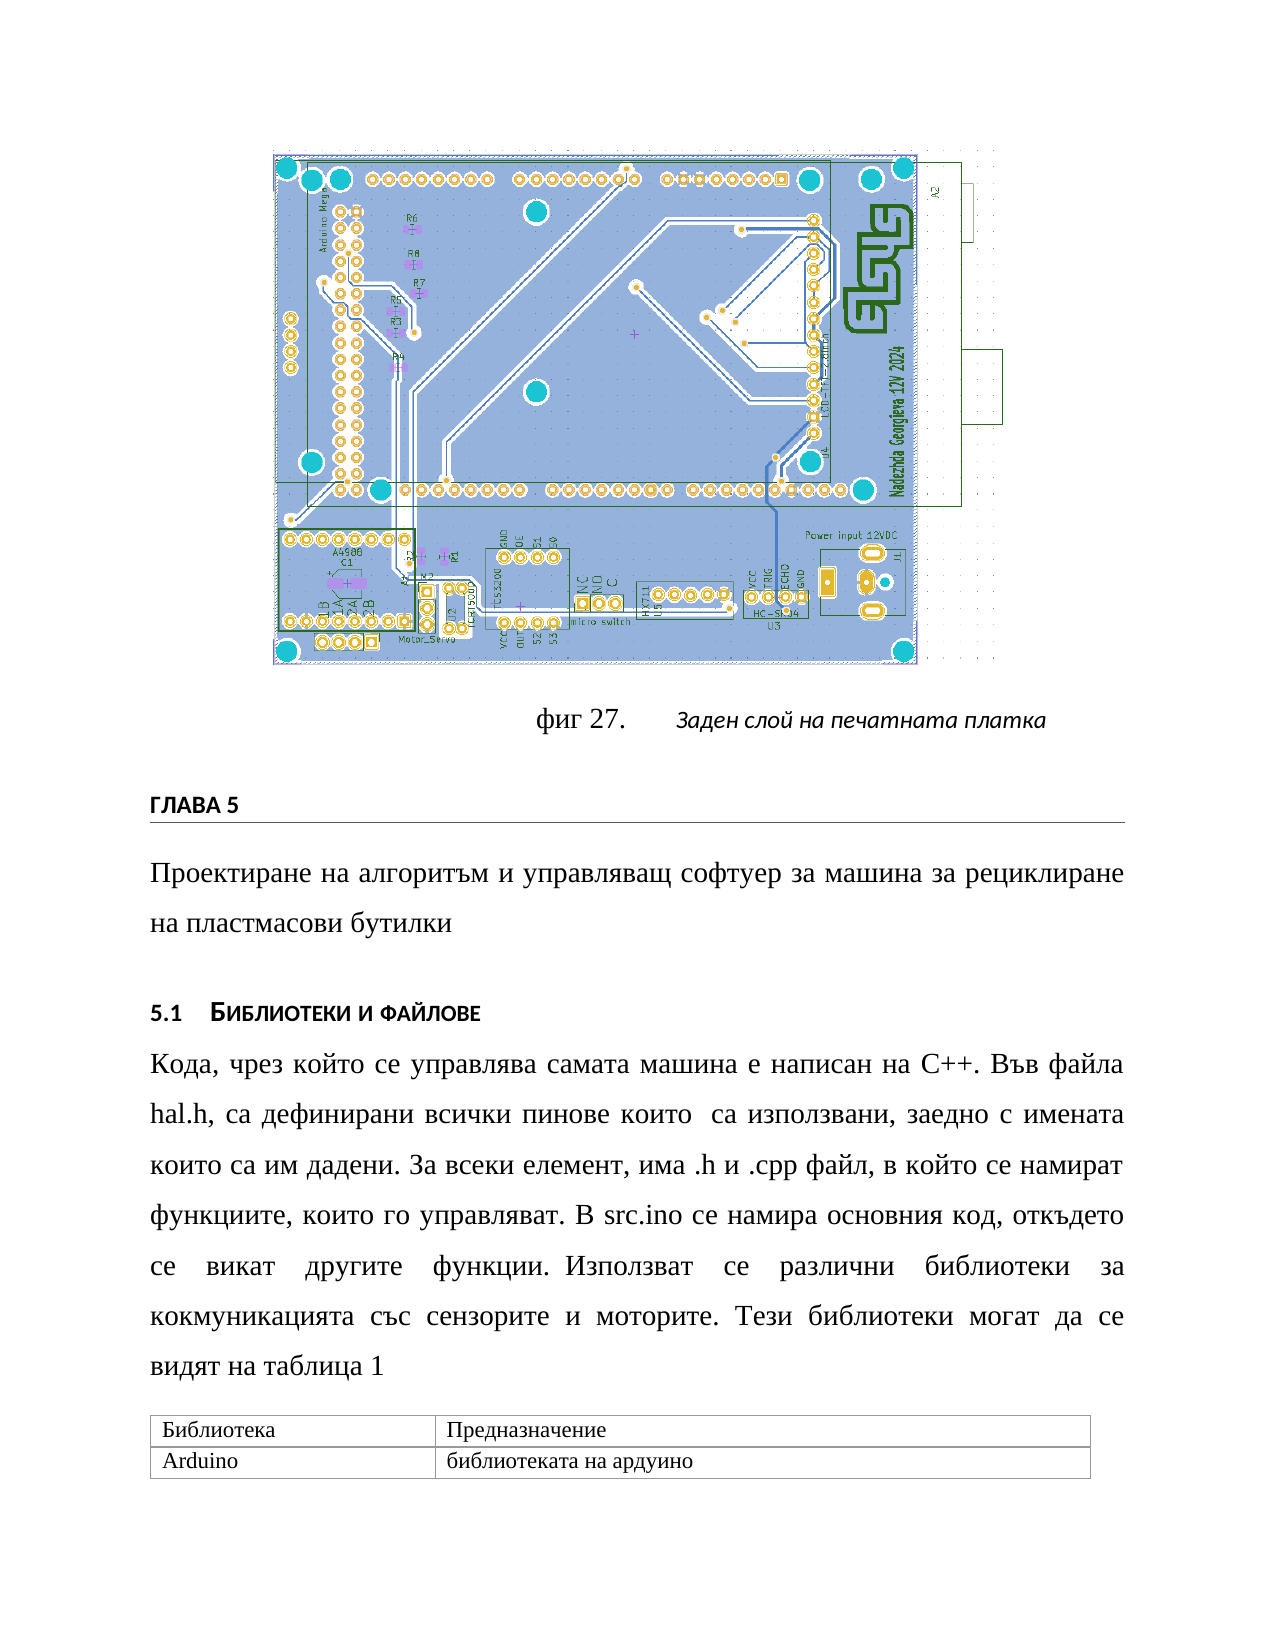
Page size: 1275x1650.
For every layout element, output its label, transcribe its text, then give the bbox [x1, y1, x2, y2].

table_header Библиотека [151, 1416, 435, 1446]
subtitle Библиотеки и файлове [150, 993, 1125, 1028]
table_cell Arduino [151, 1448, 435, 1478]
table_cell библиотеката на ардуино [436, 1448, 1090, 1478]
text Проектиране на алгоритъм и управляващ софтуер за машина за рециклиране на пластмасови бутилки [150, 855, 1125, 939]
list Заден слой на печатната платка [460, 701, 1125, 735]
picture [267, 150, 1008, 672]
text Кода, чрез който се управлява самата машина е написан на С++. Във файла hal.h, са дефинирани всички пинове които са използвани, заедно с имената които са им дадени. За всеки елемент, има .h и .cpp файл, в който се намират функциите, които го управляват. В src.ino се намира основния код, откъдето се викат другите функции. Използват се различни библиотеки за кокмуникацията със сензорите и моторите. Тези библиотеки могат да се видят на таблица 1 [150, 1046, 1125, 1382]
table_header Предназначение [436, 1416, 1090, 1446]
